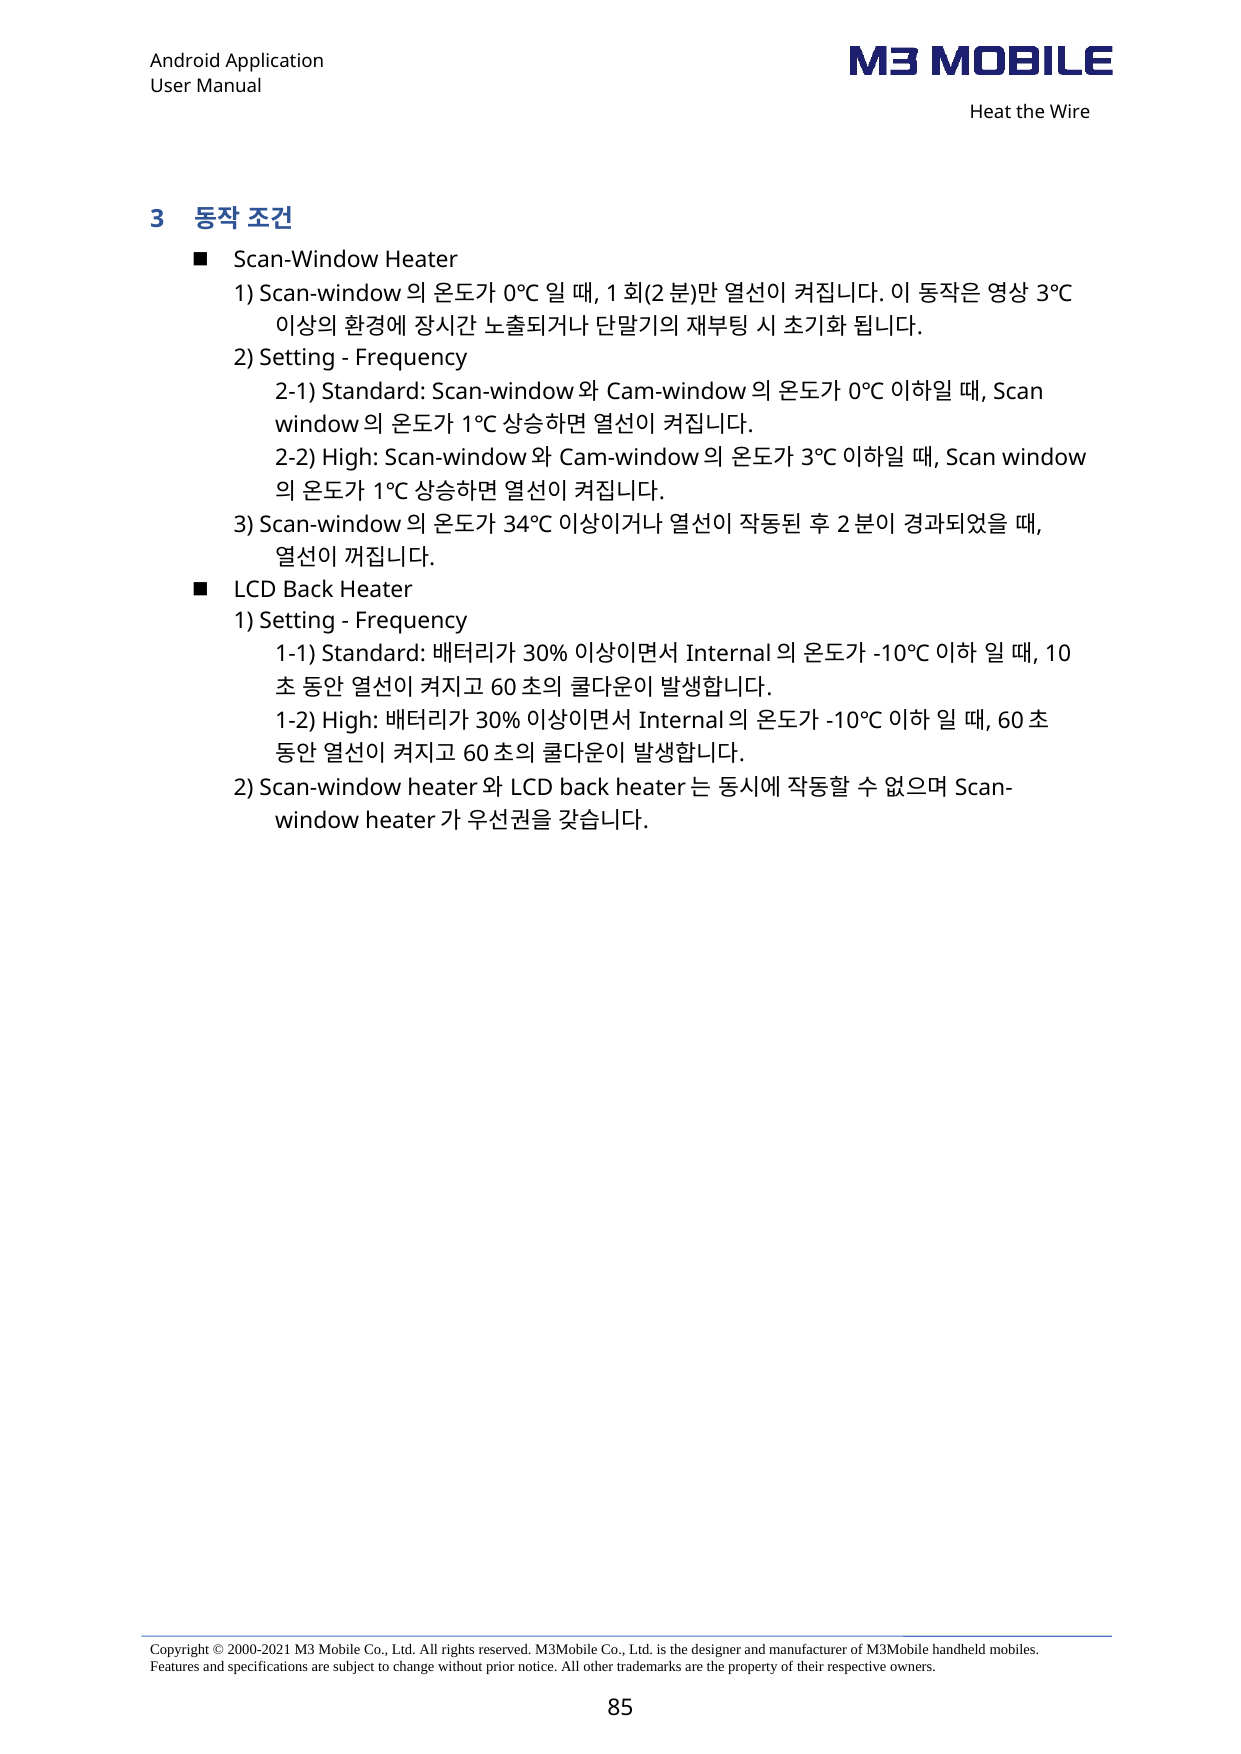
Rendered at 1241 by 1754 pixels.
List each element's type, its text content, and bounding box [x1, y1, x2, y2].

picture [850, 46, 1113, 75]
list 1-2) High: 배터리가 30% 이상이면서 Internal의 온도가 -10℃ 이하 일 때, 60초 동안 열선이 켜지고 60초의 쿨다운이 발생합니다. [275, 702, 1090, 768]
list Scan-Window Heater [192, 243, 1090, 274]
list 2-1) Standard: Scan-window와 Cam-window의 온도가 0℃ 이하일 때, Scan window의 온도가 1℃ 상승하면 열선이 켜집니다. [275, 372, 1090, 439]
list 2-2) High: Scan-window와 Cam-window의 온도가 3℃ 이하일 때, Scan window의 온도가 1℃ 상승하면 열선이 켜집니다. [275, 439, 1090, 506]
text 1) Scan-window의 온도가 0℃ 일 때, 1회(2분)만 열선이 켜집니다. 이 동작은 영상 3℃ 이상의 환경에 장시간 노출되거나 단말기의 재부팅 시 초기화 됩니다. [233, 274, 1090, 341]
text 2) Setting - Frequency [233, 341, 1090, 372]
text 2) Scan-window heater와 LCD back heater는 동시에 작동할 수 없으며 Scan-window heater가 우선권을 갖습니다. [233, 768, 1090, 835]
text 1) Setting - Frequency [233, 604, 1090, 635]
list LCD Back Heater [192, 572, 1090, 604]
subtitle 동작 조건 [150, 198, 1090, 234]
text 3) Scan-window의 온도가 34℃ 이상이거나 열선이 작동된 후 2분이 경과되었을 때, 열선이 꺼집니다. [233, 506, 1090, 572]
list 1-1) Standard: 배터리가 30% 이상이면서 Internal의 온도가 -10℃ 이하 일 때, 10초 동안 열선이 켜지고 60초의 쿨다운이 발생합니다. [275, 635, 1090, 702]
